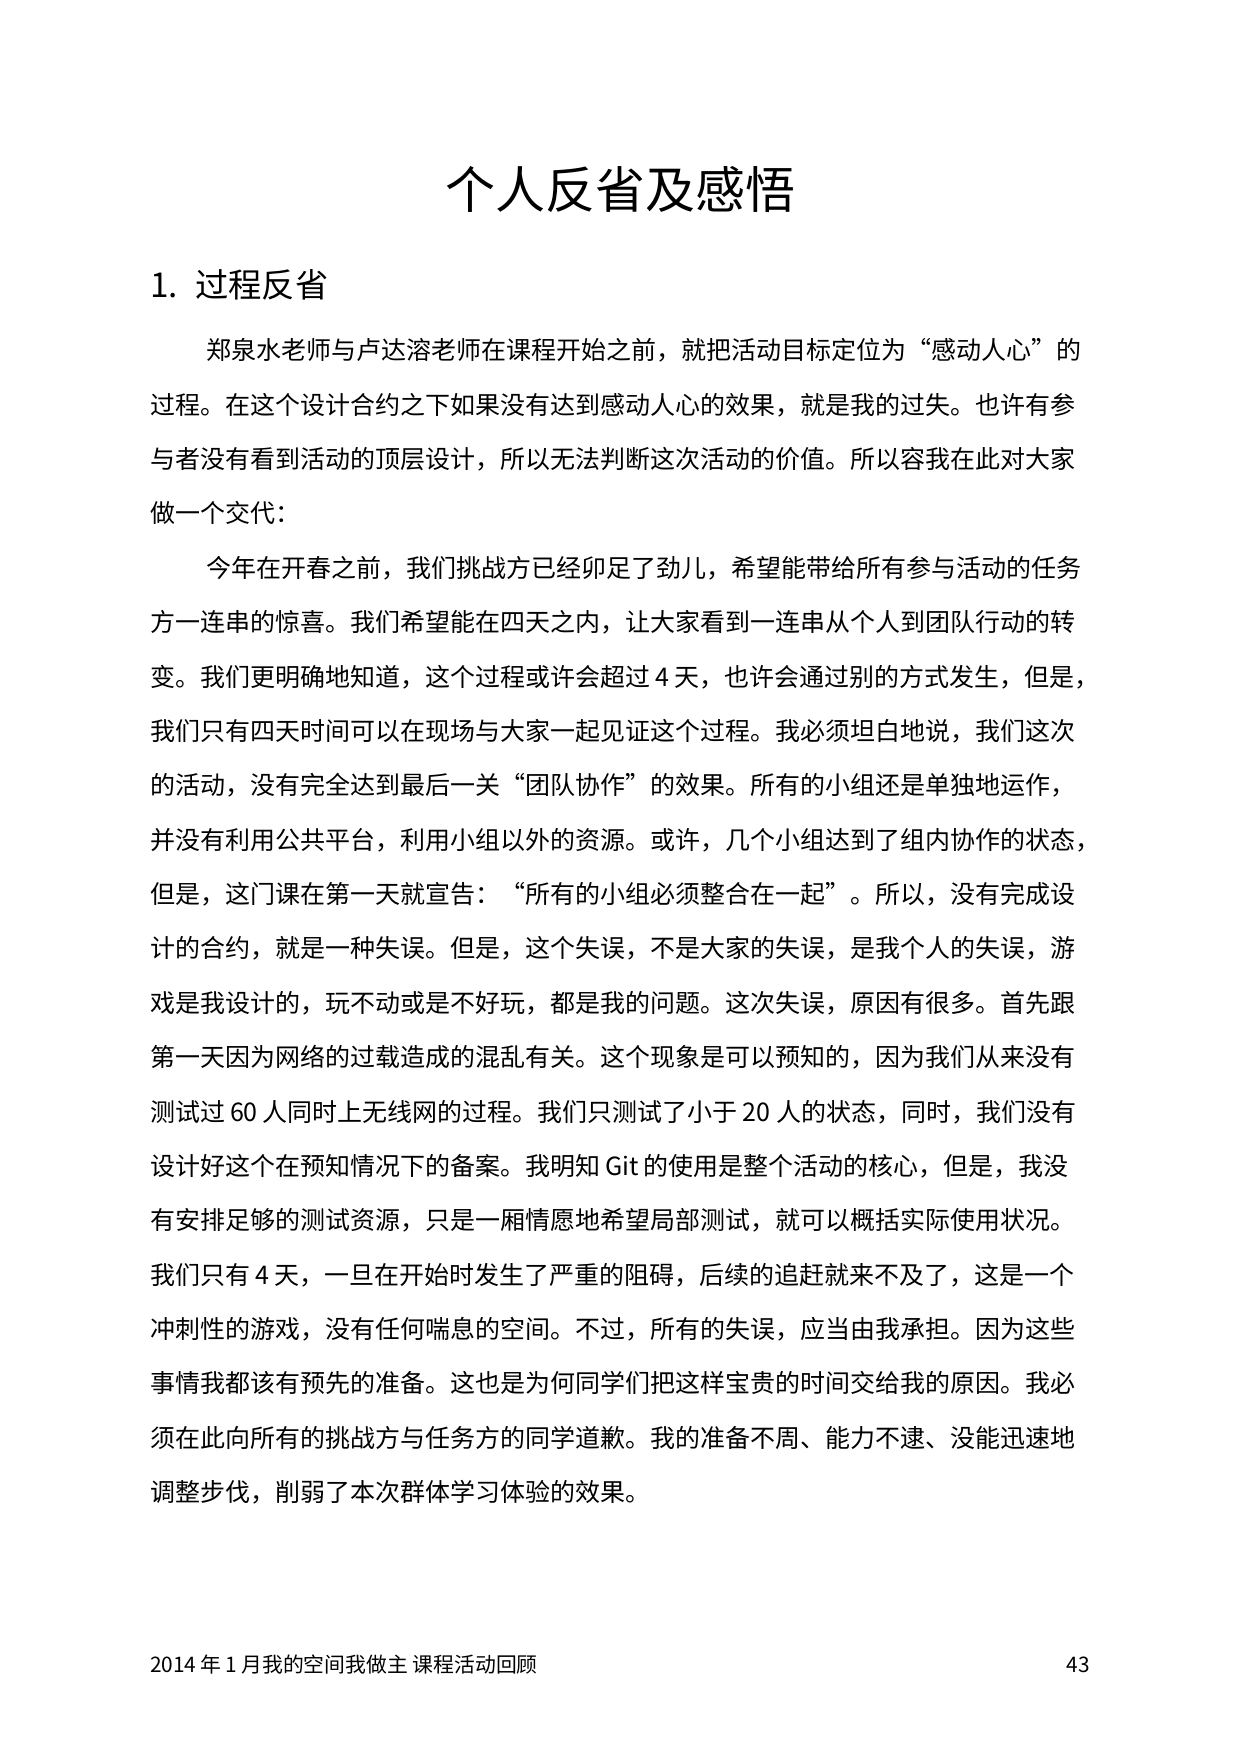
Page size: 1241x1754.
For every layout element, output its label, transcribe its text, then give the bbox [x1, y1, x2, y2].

list 过程反省 [150, 258, 1090, 307]
text 今年在开春之前，我们挑战方已经卯足了劲儿，希望能带给所有参与活动的任务方一连串的惊喜。我们希望能在四天之内，让大家看到一连串从个人到团队行动的转变。我们更明确地知道，这个过程或许会超过4天，也许会通过别的方式发生，但是，我们只有四天时间可以在现场与大家一起见证这个过程。我必须坦白地说，我们这次的活动，没有完全达到最后一关“团队协作”的效果。所有的小组还是单独地运作，并没有利用公共平台，利用小组以外的资源。或许，几个小组达到了组内协作的状态，但是，这门课在第一天就宣告：“所有的小组必须整合在一起”。所以，没有完成设计的合约，就是一种失误。但是，这个失误，不是大家的失误，是我个人的失误，游戏是我设计的，玩不动或是不好玩，都是我的问题。这次失误，原因有很多。首先跟第一天因为网络的过载造成的混乱有关。这个现象是可以预知的，因为我们从来没有测试过60人同时上无线网的过程。我们只测试了小于20 人的状态，同时，我们没有设计好这个在预知情况下的备案。我明知Git的使用是整个活动的核心，但是，我没有安排足够的测试资源，只是一厢情愿地希望局部测试，就可以概括实际使用状况。我们只有4天，一旦在开始时发生了严重的阻碍，后续的追赶就来不及了，这是一个冲刺性的游戏，没有任何喘息的空间。不过，所有的失误，应当由我承担。因为这些事情我都该有预先的准备。这也是为何同学们把这样宝贵的时间交给我的原因。我必须在此向所有的挑战方与任务方的同学道歉。我的准备不周、能力不逮、没能迅速地调整步伐，削弱了本次群体学习体验的效果。 [150, 548, 1090, 1509]
text 个人反省及感悟 [150, 150, 1090, 222]
text 郑泉水老师与卢达溶老师在课程开始之前，就把活动目标定位为“感动人心”的过程。在这个设计合约之下如果没有达到感动人心的效果，就是我的过失。也许有参与者没有看到活动的顶层设计，所以无法判断这次活动的价值。所以容我在此对大家做一个交代： [150, 331, 1090, 530]
